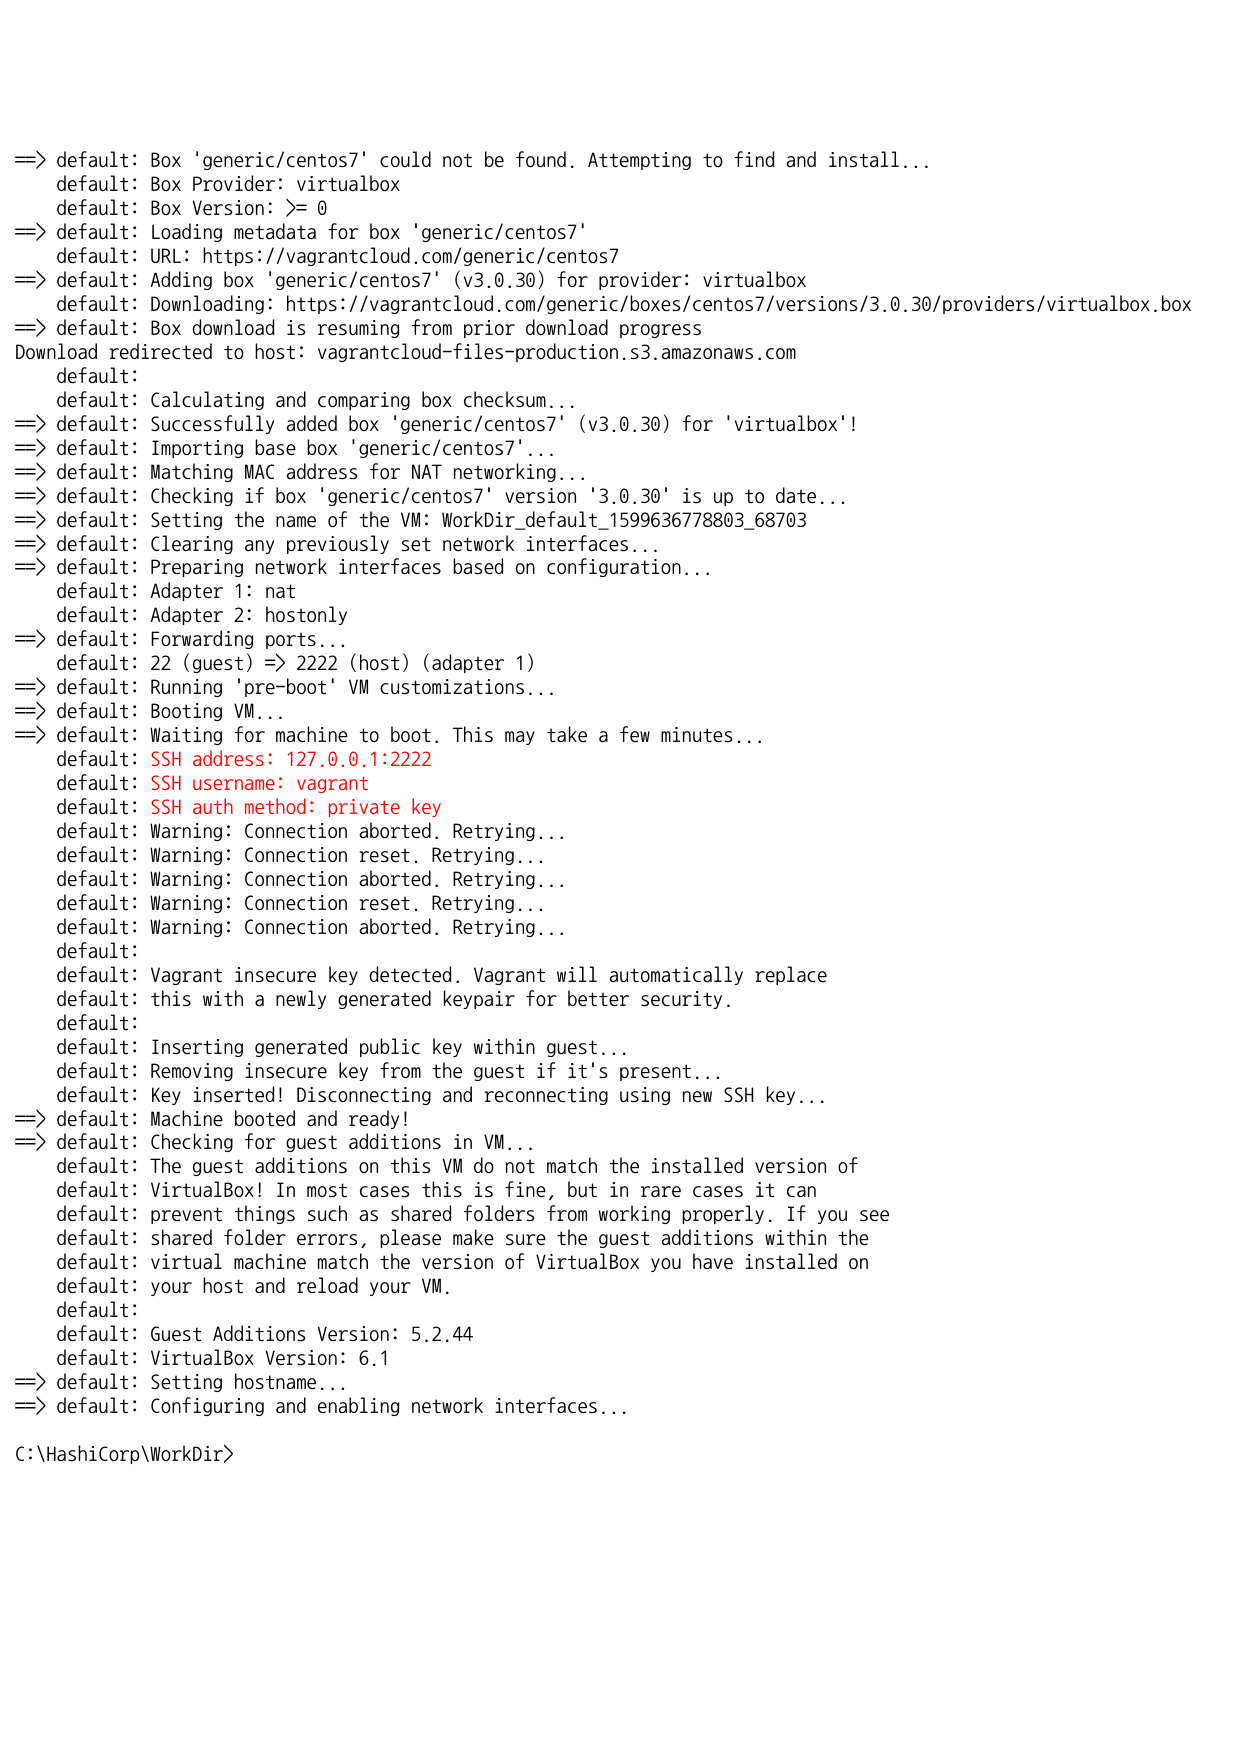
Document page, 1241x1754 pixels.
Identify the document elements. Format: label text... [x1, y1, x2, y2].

text ==> default: Setting hostname... [15, 1372, 1239, 1393]
text default: Calculating and comparing box checksum... [15, 389, 1239, 410]
text default: Adapter 2: hostonly [15, 605, 1239, 626]
text default: Vagrant insecure key detected. Vagrant will automatically replace [15, 964, 1239, 985]
text ==> default: Matching MAC address for NAT networking... [15, 461, 1239, 482]
text default: Adapter 1: nat [15, 581, 1239, 602]
text default: Warning: Connection aborted. Retrying... [15, 821, 1239, 842]
text default: Box Provider: virtualbox [15, 174, 1239, 195]
text default: SSH address: 127.0.0.1:2222 [15, 749, 1239, 770]
text default: Warning: Connection reset. Retrying... [15, 893, 1239, 913]
text default: The guest additions on this VM do not match the installed version of [15, 1156, 1239, 1177]
text default: [15, 1300, 1239, 1321]
text ==> default: Importing base box 'generic/centos7'... [15, 437, 1239, 458]
text default: SSH auth method: private key [15, 797, 1239, 818]
text default: VirtualBox! In most cases this is fine, but in rare cases it can [15, 1180, 1239, 1201]
text ==> default: Waiting for machine to boot. This may take a few minutes... [15, 725, 1239, 746]
text default: Guest Additions Version: 5.2.44 [15, 1324, 1239, 1345]
text ==> default: Checking if box 'generic/centos7' version '3.0.30' is up to date... [15, 485, 1239, 506]
text default: Inserting generated public key within guest... [15, 1036, 1239, 1057]
text ==> default: Machine booted and ready! [15, 1108, 1239, 1129]
text default: Removing insecure key from the guest if it's present... [15, 1060, 1239, 1081]
text default: [15, 1012, 1239, 1033]
text default: prevent things such as shared folders from working properly. If you see [15, 1204, 1239, 1225]
text default: Box Version: >= 0 [15, 198, 1239, 219]
text ==> default: Successfully added box 'generic/centos7' (v3.0.30) for 'virtualbox'! [15, 413, 1239, 434]
text default: your host and reload your VM. [15, 1276, 1239, 1297]
text C:\HashiCorp\WorkDir> [15, 1444, 1239, 1464]
text ==> default: Configuring and enabling network interfaces... [15, 1396, 1239, 1417]
text ==> default: Booting VM... [15, 701, 1239, 722]
text default: Warning: Connection aborted. Retrying... [15, 869, 1239, 889]
text default: Warning: Connection aborted. Retrying... [15, 917, 1239, 937]
text default: VirtualBox Version: 6.1 [15, 1348, 1239, 1369]
text default: [15, 941, 1239, 961]
text ==> default: Clearing any previously set network interfaces... [15, 533, 1239, 554]
text ==> default: Box download is resuming from prior download progress [15, 318, 1239, 338]
text ==> default: Setting the name of the VM: WorkDir_default_1599636778803_68703 [15, 509, 1239, 530]
text ==> default: Checking for guest additions in VM... [15, 1132, 1239, 1153]
text ==> default: Adding box 'generic/centos7' (v3.0.30) for provider: virtualbox [15, 270, 1239, 291]
text default: virtual machine match the version of VirtualBox you have installed on [15, 1252, 1239, 1273]
text ==> default: Running 'pre-boot' VM customizations... [15, 677, 1239, 698]
text default: 22 (guest) => 2222 (host) (adapter 1) [15, 653, 1239, 674]
text Download redirected to host: vagrantcloud-files-production.s3.amazonaws.com [15, 342, 1239, 362]
text default: Downloading: https://vagrantcloud.com/generic/boxes/centos7/versions/3.0.30/providers/virtualbox.box [15, 294, 1239, 314]
text default: Warning: Connection reset. Retrying... [15, 845, 1239, 866]
text ==> default: Forwarding ports... [15, 629, 1239, 650]
text default: this with a newly generated keypair for better security. [15, 988, 1239, 1009]
text default: shared folder errors, please make sure the guest additions within the [15, 1228, 1239, 1249]
text ==> default: Box 'generic/centos7' could not be found. Attempting to find and install... [15, 150, 1239, 171]
text default: SSH username: vagrant [15, 773, 1239, 794]
text default: [15, 366, 1239, 386]
text ==> default: Preparing network interfaces based on configuration... [15, 557, 1239, 578]
text ==> default: Loading metadata for box 'generic/centos7' [15, 222, 1239, 243]
text default: URL: https://vagrantcloud.com/generic/centos7 [15, 246, 1239, 267]
text default: Key inserted! Disconnecting and reconnecting using new SSH key... [15, 1084, 1239, 1105]
